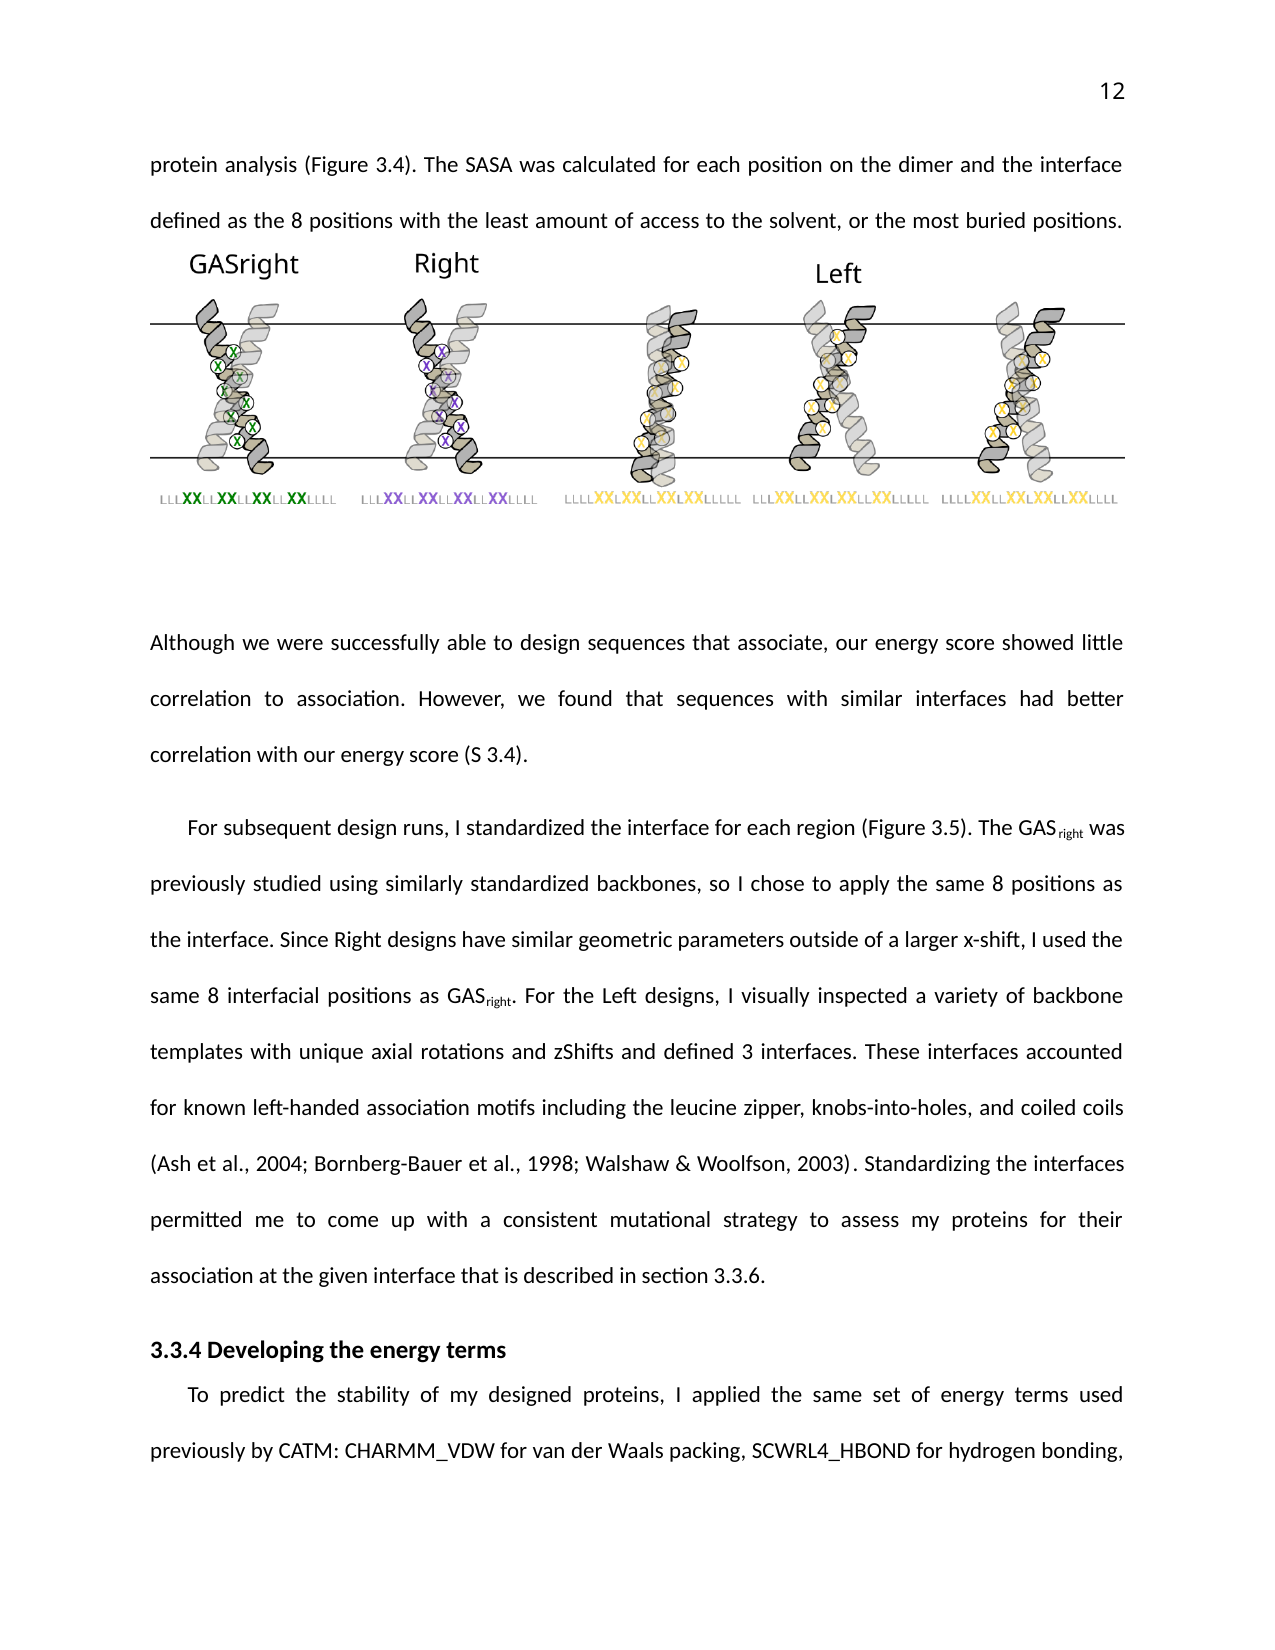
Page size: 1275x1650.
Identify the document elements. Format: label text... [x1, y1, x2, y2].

text For subsequent design runs, I standardized the interface for each region (Figure 3.5). The GASright was previously studied using similarly standardized backbones, so I chose to apply the same 8 positions as the interface. Since Right designs have similar geometric parameters outside of a larger x-shift, I used the same 8 interfacial positions as GASright. For the Left designs, I visually inspected a variety of backbone templates with unique axial rotations and zShifts and defined 3 interfaces. These interfaces accounted for known left-handed association motifs including the leucine zipper, knobs-into-holes, and coiled coils (Ash et al., 2004; Bornberg-Bauer et al., 1998; Walshaw & Woolfson, 2003). Standardizing the interfaces permitted me to come up with a consistent mutational strategy to assess my proteins for their association at the given interface that is described in section 3.3.6. [150, 813, 1125, 1290]
picture [150, 252, 1125, 504]
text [150, 150, 1125, 252]
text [150, 1380, 1125, 1464]
text 3.3.4 Developing the energy terms [150, 1334, 1125, 1365]
